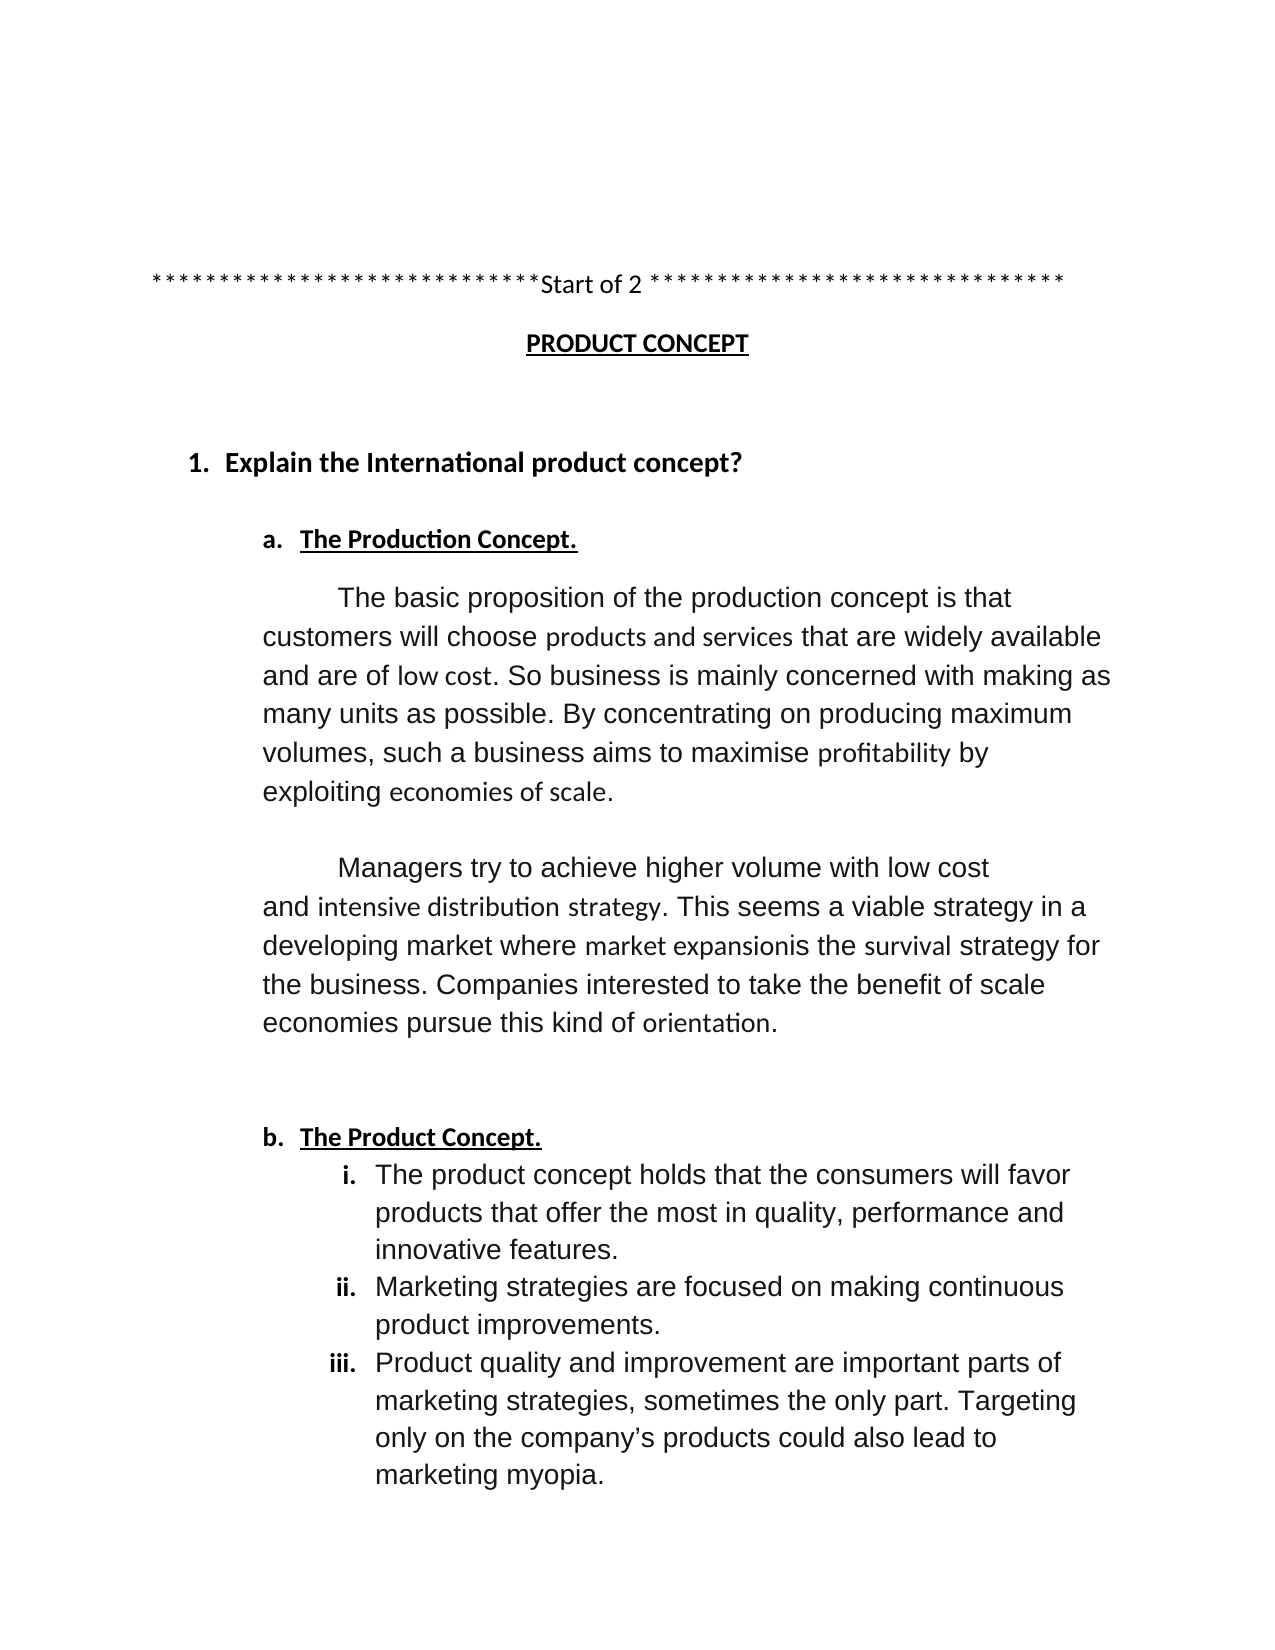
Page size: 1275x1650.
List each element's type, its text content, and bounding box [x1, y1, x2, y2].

list The product concept holds that the consumers will favor products that offer the most in quality, performance and innovative features. [356, 1158, 1125, 1266]
list The Product Concept. [262, 1120, 1125, 1153]
text PRODUCT CONCEPT [150, 326, 1125, 359]
list Marketing strategies are focused on making continuous product improvements. [356, 1270, 1125, 1341]
list Product quality and improvement are important parts of marketing strategies, sometimes the only part. Targeting only on the company’s products could also lead to marketing myopia. [356, 1346, 1125, 1490]
list The Production Concept. [262, 523, 1125, 556]
list Explain the International product concept? [187, 444, 1125, 479]
text *****************************Start of 2 ******************************* [150, 267, 1125, 301]
text Managers try to achieve higher volume with low cost and intensive distribution strategy. This seems a viable strategy in a developing market where market expansionis the survival strategy for the business. Companies interested to take the benefit of scale economies pursue this kind of orientation. [262, 851, 1125, 1039]
text The basic proposition of the production concept is that customers will choose products and services that are widely available and are of low cost. So business is mainly concerned with making as many units as possible. By concentrating on producing maximum volumes, such a business aims to maximise profitability by exploiting economies of scale. [262, 581, 1125, 809]
